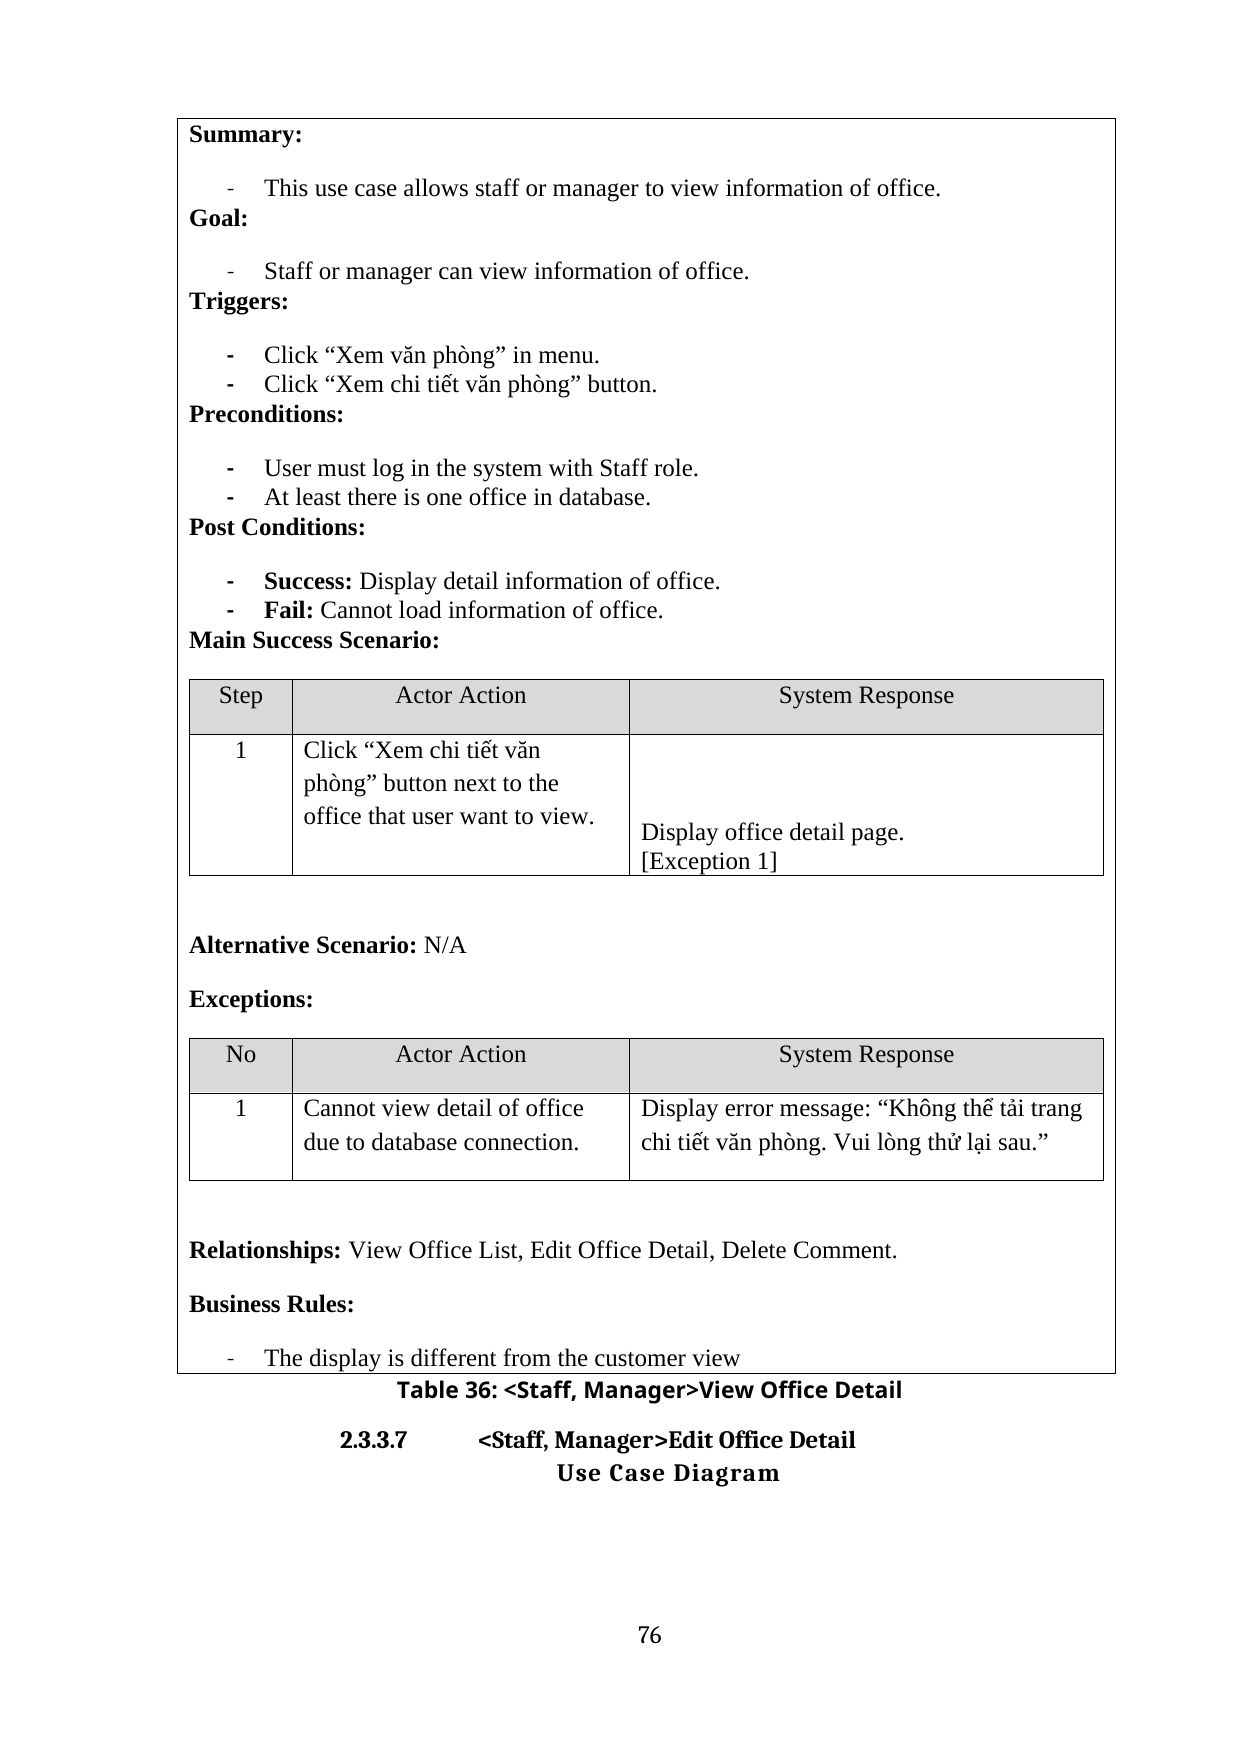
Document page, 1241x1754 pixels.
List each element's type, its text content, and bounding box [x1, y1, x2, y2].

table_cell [178, 119, 1115, 1373]
subtitle <Staff, Manager>Edit Office Detail [340, 1426, 1122, 1454]
subtitle Use Case Diagram [215, 1459, 1122, 1487]
